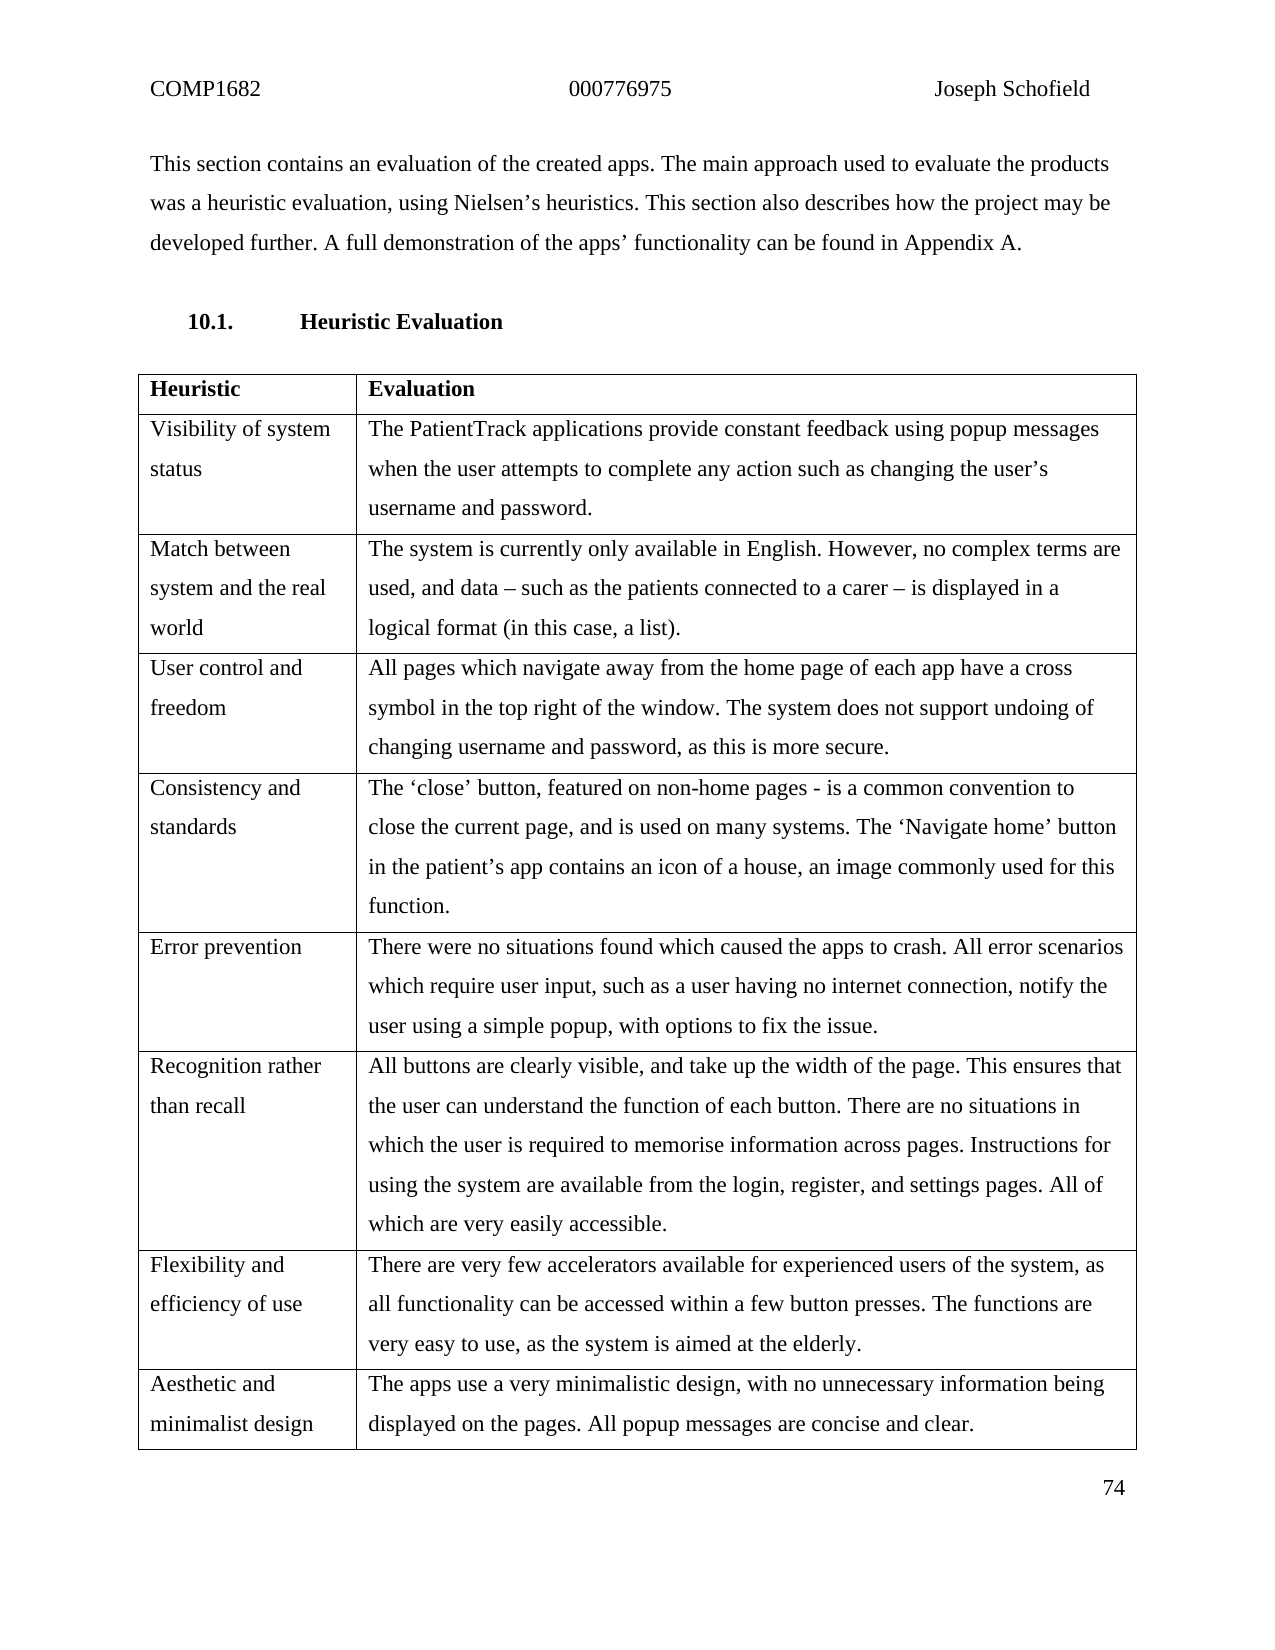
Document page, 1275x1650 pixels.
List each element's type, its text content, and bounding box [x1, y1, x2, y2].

table_cell Recognition rather than recall [139, 1052, 356, 1249]
table_cell Match between system and the real world [139, 535, 356, 653]
subtitle Heuristic Evaluation [187, 308, 1125, 334]
table_cell There are very few accelerators available for experienced users of the system, as all functionality can be accessed within a few button presses. The functions are very easy to use, as the system is aimed at the elderly. [357, 1251, 1136, 1369]
table_cell Visibility of system status [139, 415, 356, 534]
table_cell The PatientTrack applications provide constant feedback using popup messages when the user attempts to complete any action such as changing the user’s username and password. [357, 415, 1136, 534]
table_cell The ‘close’ button, featured on non-home pages - is a common convention to close the current page, and is used on many systems. The ‘Navigate home’ button in the patient’s app contains an icon of a house, an image commonly used for this function. [357, 774, 1136, 932]
table_cell The system is currently only available in English. However, no complex terms are used, and data – such as the patients connected to a carer – is displayed in a logical format (in this case, a list). [357, 535, 1136, 653]
table_cell Aesthetic and minimalist design [139, 1370, 356, 1449]
text This section contains an evaluation of the created apps. The main approach used to evaluate the products was a heuristic evaluation, using Nielsen’s heuristics. This section also describes how the project may be developed further. A full demonstration of the apps’ functionality can be found in Appendix A. [150, 150, 1125, 255]
table_cell Error prevention [139, 933, 356, 1051]
table_cell User control and freedom [139, 654, 356, 773]
table_cell Consistency and standards [139, 774, 356, 932]
table_cell Flexibility and efficiency of use [139, 1251, 356, 1369]
table_cell There were no situations found which caused the apps to crash. All error scenarios which require user input, such as a user having no internet connection, notify the user using a simple popup, with options to fix the issue. [357, 933, 1136, 1051]
table_cell All pages which navigate away from the home page of each app have a cross symbol in the top right of the window. The system does not support undoing of changing username and password, as this is more secure. [357, 654, 1136, 773]
table_header Evaluation [357, 375, 1136, 414]
table_cell The apps use a very minimalistic design, with no unnecessary information being displayed on the pages. All popup messages are concise and clear. [357, 1370, 1136, 1449]
table_cell All buttons are clearly visible, and take up the width of the page. This ensures that the user can understand the function of each button. There are no situations in which the user is required to memorise information across pages. Instructions for using the system are available from the login, register, and settings pages. All of which are very easily accessible. [357, 1052, 1136, 1249]
table_header Heuristic [139, 375, 356, 414]
